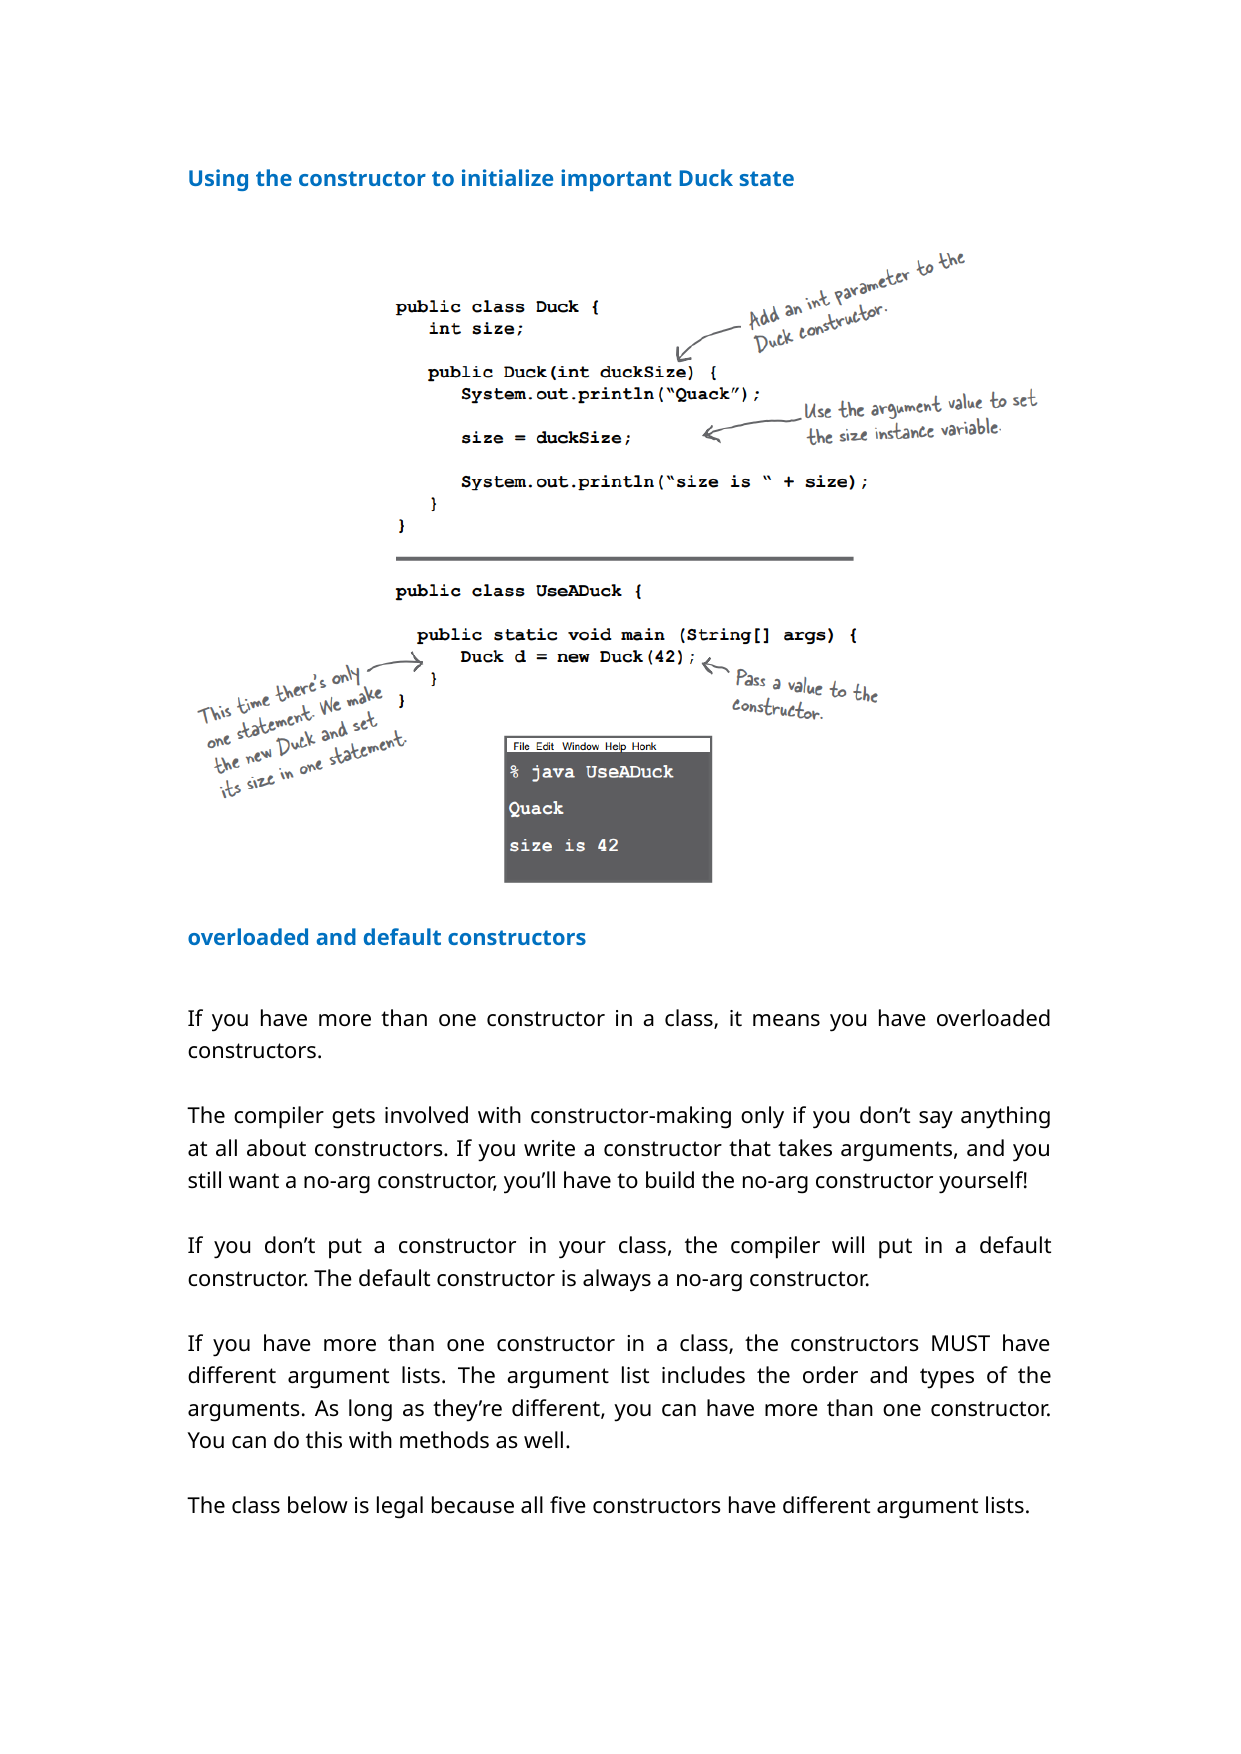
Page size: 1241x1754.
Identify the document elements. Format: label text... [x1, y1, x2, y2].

text If you don’t put a constructor in your class, the compiler will put in a default constructor. The default constructor is always a no-arg constructor. [187, 1229, 1053, 1294]
picture [187, 243, 1052, 891]
subtitle Using the constructor to initialize important Duck state [187, 162, 1053, 194]
text If you have more than one constructor in a class, it means you have overloaded constructors. [187, 1002, 1053, 1067]
text If you have more than one constructor in a class, the constructors MUST have different argument lists. The argument list includes the order and types of the arguments. As long as they’re different, you can have more than one constructor. You can do this with methods as well. [187, 1327, 1053, 1457]
subtitle overloaded and default constructors [187, 920, 1053, 953]
text The compiler gets involved with constructor-making only if you don’t say anything at all about constructors. If you write a constructor that takes arguments, and you still want a no-arg constructor, you’ll have to build the no-arg constructor yourself! [187, 1099, 1053, 1197]
text The class below is legal because all five constructors have different argument lists. [187, 1489, 1053, 1522]
